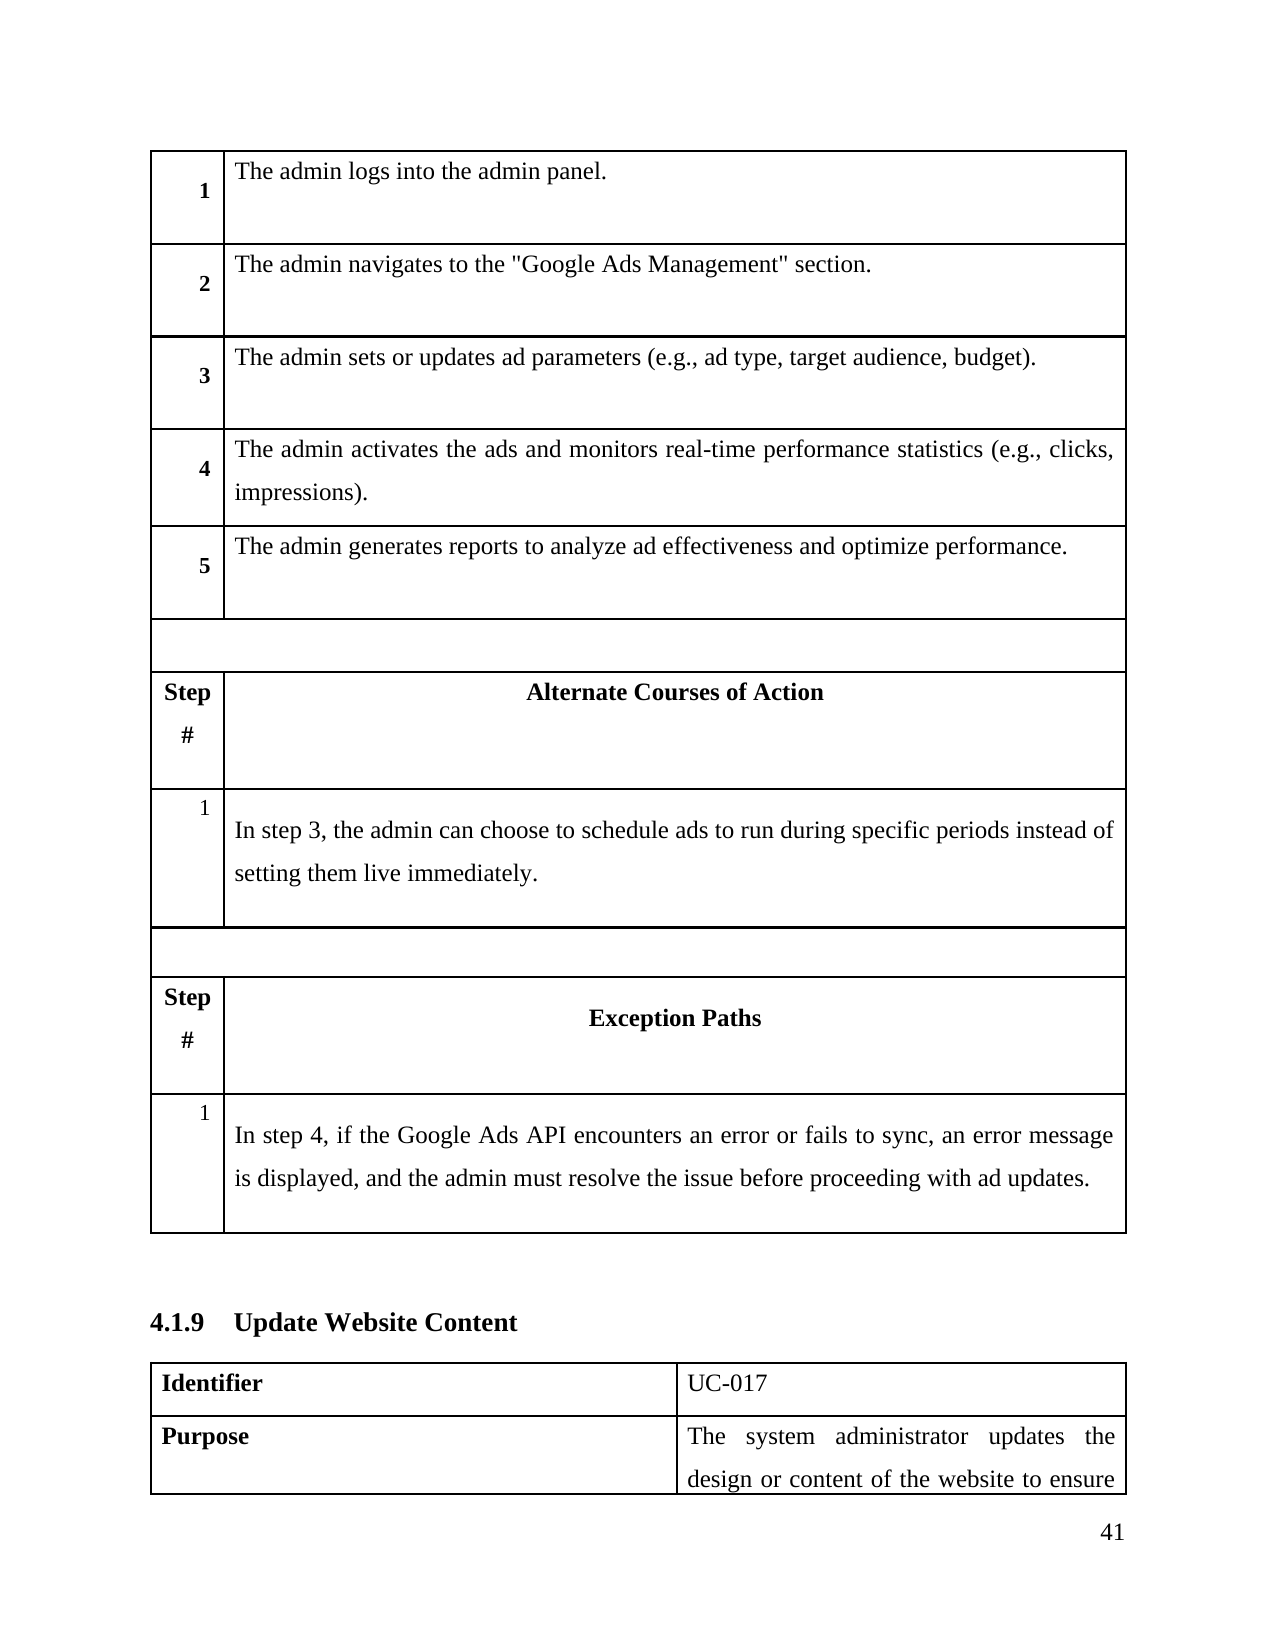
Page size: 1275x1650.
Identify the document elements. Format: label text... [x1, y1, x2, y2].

table_cell Alternate Courses of Action [225, 673, 1125, 788]
table_cell In step 3, the admin can choose to schedule ads to run during specific periods instead of setting them live immediately. [225, 790, 1125, 926]
table_cell 3 [152, 338, 223, 428]
table_cell 1 [152, 152, 223, 243]
table_cell Step # [152, 978, 223, 1093]
table_cell 5 [152, 527, 223, 617]
table_cell Step # [152, 673, 223, 788]
table_cell 4 [152, 430, 223, 525]
table_header Identifier [152, 1364, 676, 1415]
table_cell Purpose [152, 1417, 676, 1493]
table_cell 1 [152, 1095, 223, 1232]
table_cell [152, 929, 1125, 976]
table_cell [678, 1417, 1125, 1493]
subtitle 4.1.9 Update Website Content [150, 1307, 1125, 1338]
table_cell Exception Paths [225, 978, 1125, 1093]
table_cell The admin logs into the admin panel. [225, 152, 1125, 243]
table_cell [152, 620, 1125, 671]
table_cell The admin generates reports to analyze ad effectiveness and optimize performance. [225, 527, 1125, 617]
table_cell In step 4, if the Google Ads API encounters an error or fails to sync, an error message is displayed, and the admin must resolve the issue before proceeding with ad updates. [225, 1095, 1125, 1232]
table_cell The admin navigates to the "Google Ads Management" section. [225, 245, 1125, 335]
table_header UC-017 [678, 1364, 1125, 1415]
table_cell 1 [152, 790, 223, 926]
table_cell 2 [152, 245, 223, 335]
table_cell The admin activates the ads and monitors real-time performance statistics (e.g., clicks, impressions). [225, 430, 1125, 525]
table_cell The admin sets or updates ad parameters (e.g., ad type, target audience, budget). [225, 338, 1125, 428]
